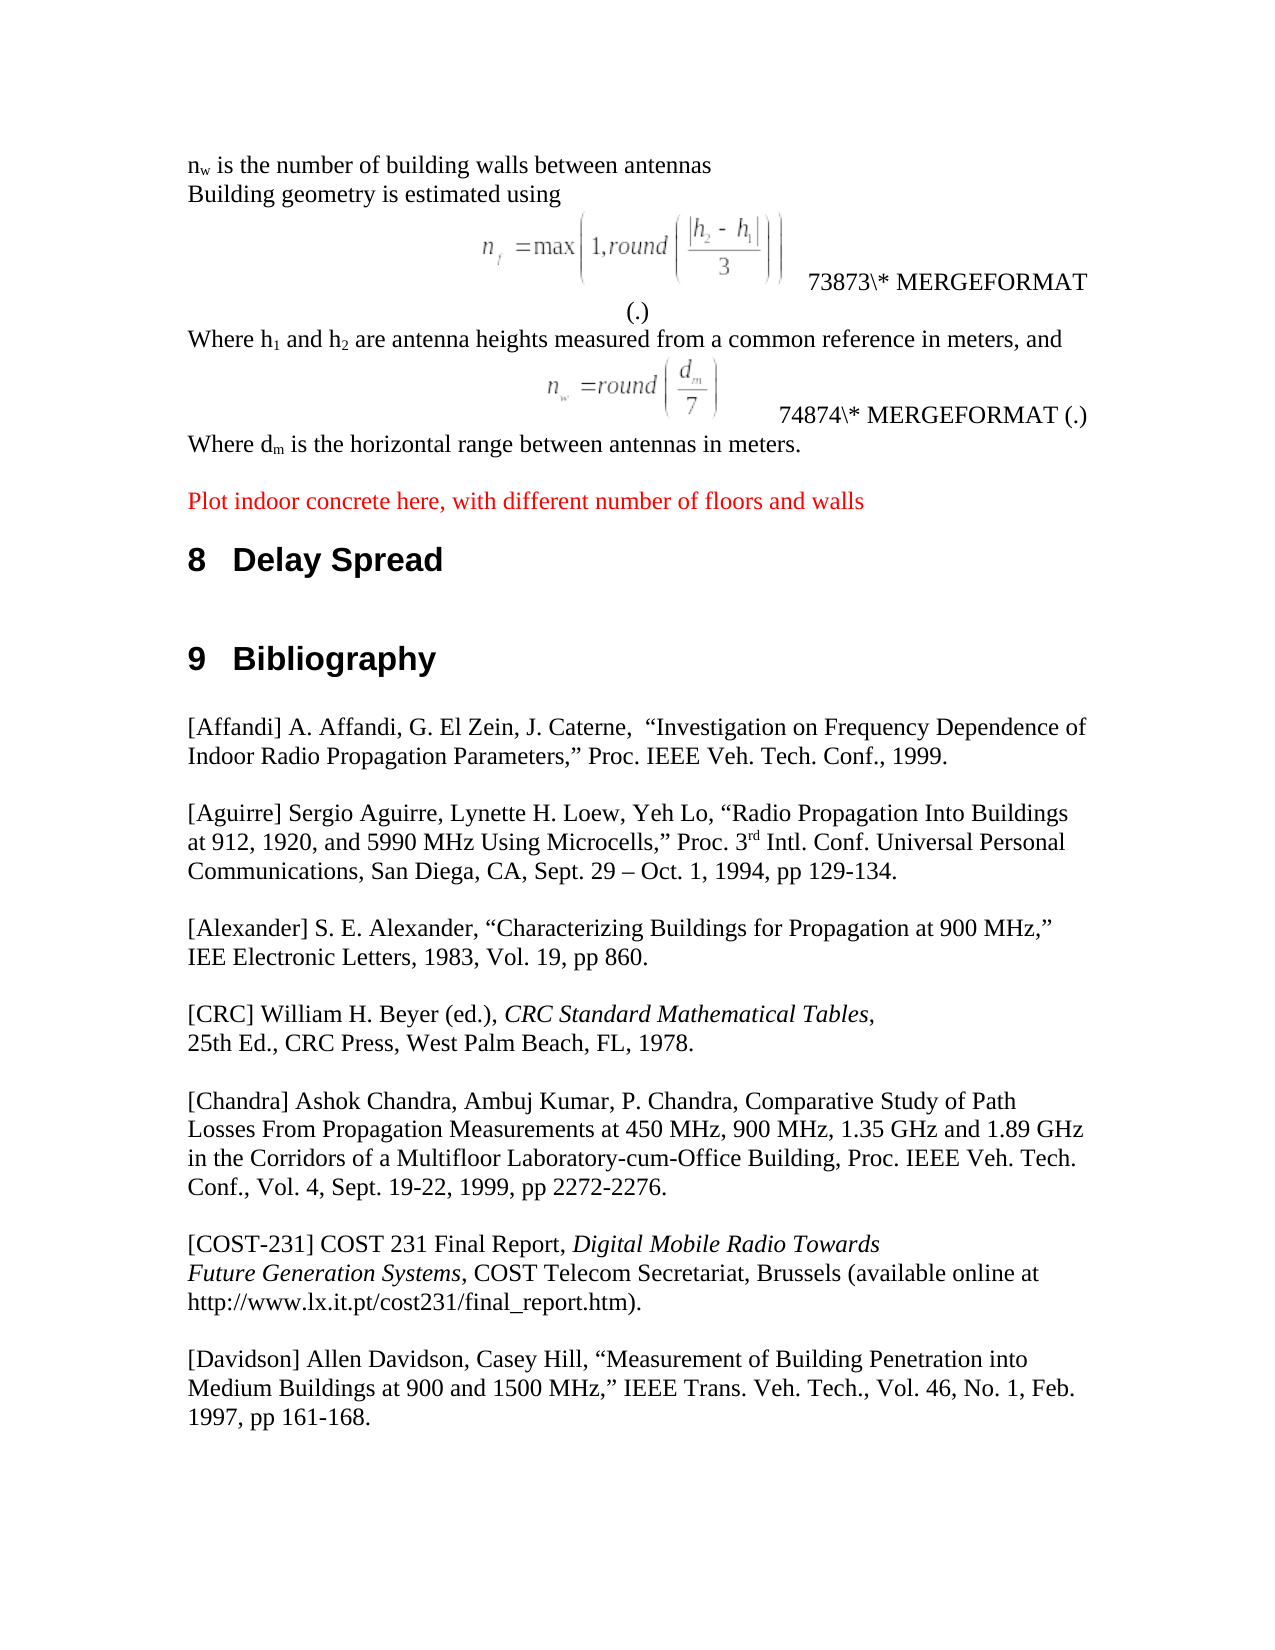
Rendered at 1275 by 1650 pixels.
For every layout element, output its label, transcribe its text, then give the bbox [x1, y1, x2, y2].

subtitle Delay Spread [187, 540, 1087, 579]
text nw is the number of building walls between antennas [187, 150, 1087, 179]
text Future Generation Systems, COST Telecom Secretariat, Brussels (available online at http://www.lx.it.pt/cost231/final_report.htm). [187, 1258, 1087, 1316]
text [Affandi] A. Affandi, G. El Zein, J. Caterne, “Investigation on Frequency Dependence of Indoor Radio Propagation Parameters,” Proc. IEEE Veh. Tech. Conf., 1999. [187, 712, 1087, 769]
text Where h1 and h2 are antenna heights measured from a common reference in meters, and [187, 324, 1087, 353]
text [Aguirre] Sergio Aguirre, Lynette H. Loew, Yeh Lo, “Radio Propagation Into Buildings at 912, 1920, and 5990 MHz Using Microcells,” Proc. 3rd Intl. Conf. Universal Personal Communications, San Diega, CA, Sept. 29 – Oct. 1, 1994, pp 129-134. [187, 798, 1087, 884]
text Building geometry is estimated using [187, 179, 1087, 207]
text [CRC] William H. Beyer (ed.), CRC Standard Mathematical Tables, [187, 999, 1087, 1028]
text [Alexander] S. E. Alexander, “Characterizing Buildings for Propagation at 900 MHz,” IEE Electronic Letters, 1983, Vol. 19, pp 860. [187, 913, 1087, 971]
text [Davidson] Allen Davidson, Casey Hill, “Measurement of Building Penetration into Medium Buildings at 900 and 1500 MHz,” IEEE Trans. Veh. Tech., Vol. 46, No. 1, Feb. 1997, pp 161-168. [187, 1344, 1087, 1431]
text [Chandra] Ashok Chandra, Ambuj Kumar, P. Chandra, Comparative Study of Path Losses From Propagation Measurements at 450 MHz, 900 MHz, 1.35 GHz and 1.89 GHz in the Corridors of a Multifloor Laboratory-cum-Office Building, Proc. IEEE Veh. Tech. Conf., Vol. 4, Sept. 19-22, 1999, pp 2272-2276. [187, 1086, 1087, 1201]
subtitle Bibliography [187, 639, 1087, 677]
text 25th Ed., CRC Press, West Palm Beach, FL, 1978. [187, 1028, 1087, 1057]
text Plot indoor concrete here, with different number of floors and walls [187, 486, 1087, 515]
text Where dm is the horizontal range between antennas in meters. [187, 429, 1087, 458]
text [COST-231] COST 231 Final Report, Digital Mobile Radio Towards [187, 1229, 1087, 1258]
